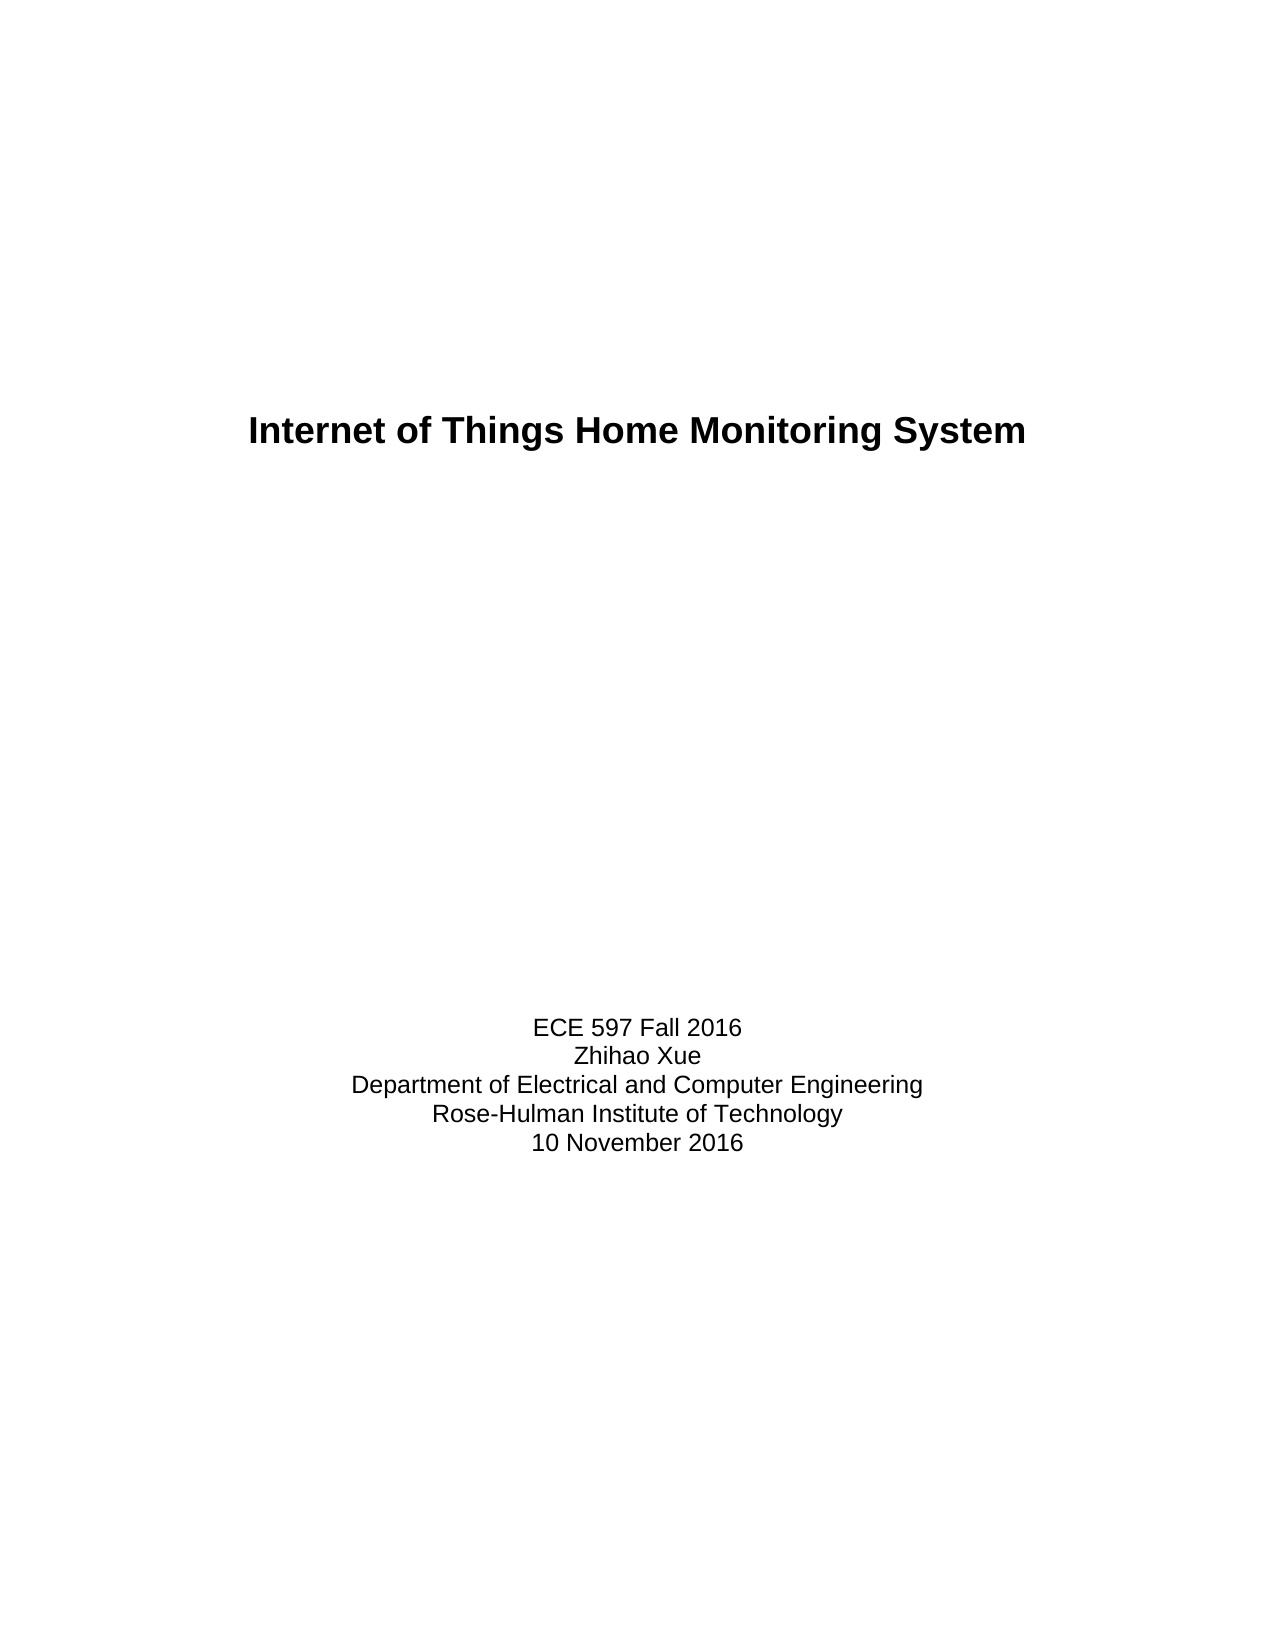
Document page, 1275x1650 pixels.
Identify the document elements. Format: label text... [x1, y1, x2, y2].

text 10 November 2016 [150, 1127, 1125, 1156]
text Zhihao Xue [150, 1041, 1125, 1070]
text Department of Electrical and Computer Engineering [150, 1070, 1125, 1099]
text Internet of Things Home Monitoring System [150, 409, 1125, 452]
text ECE 597 Fall 2016 [150, 1012, 1125, 1041]
text Rose-Hulman Institute of Technology [150, 1099, 1125, 1127]
